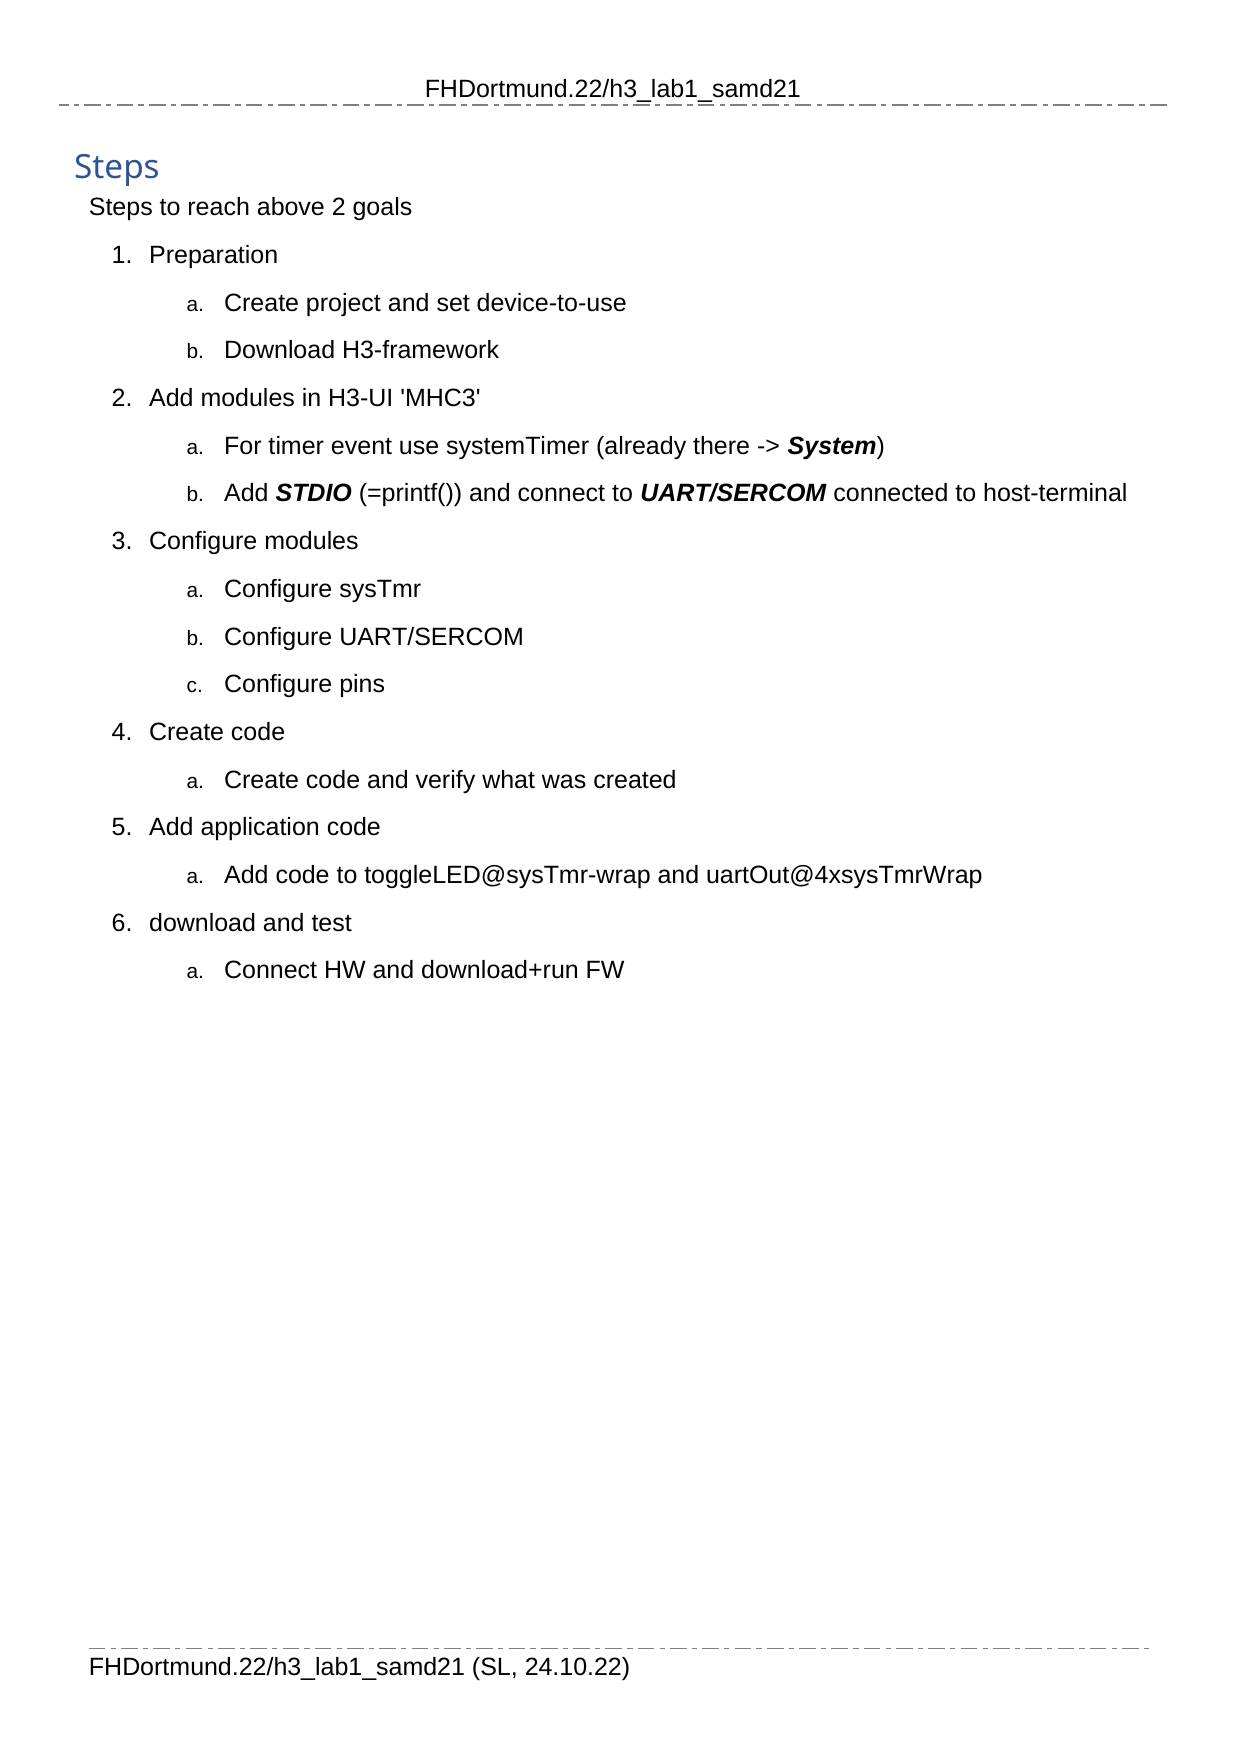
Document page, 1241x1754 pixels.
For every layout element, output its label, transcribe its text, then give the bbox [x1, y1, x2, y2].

list Preparation [111, 240, 1152, 269]
subtitle Steps [74, 143, 1152, 189]
list Create code and verify what was created [186, 765, 1152, 793]
list Configure pins [186, 669, 1152, 698]
list Configure UART/SERCOM [186, 622, 1152, 650]
list Download H3-framework [186, 335, 1152, 364]
list Add code to toggleLED@sysTmr-wrap and uartOut@4xsysTmrWrap [186, 860, 1152, 889]
list Add modules in H3-UI 'MHC3' [111, 383, 1152, 412]
list For timer event use systemTimer (already there -> System) [186, 431, 1152, 459]
list Add application code [111, 812, 1152, 841]
list Connect HW and download+run FW [186, 956, 1152, 984]
list Configure modules [111, 526, 1152, 555]
text Steps to reach above 2 goals [89, 192, 1152, 221]
list Configure sysTmr [186, 574, 1152, 603]
list Add STDIO (=printf()) and connect to UART/SERCOM connected to host-terminal [186, 478, 1152, 507]
list Create code [111, 717, 1152, 746]
list Create project and set device-to-use [186, 288, 1152, 316]
list download and test [111, 908, 1152, 937]
